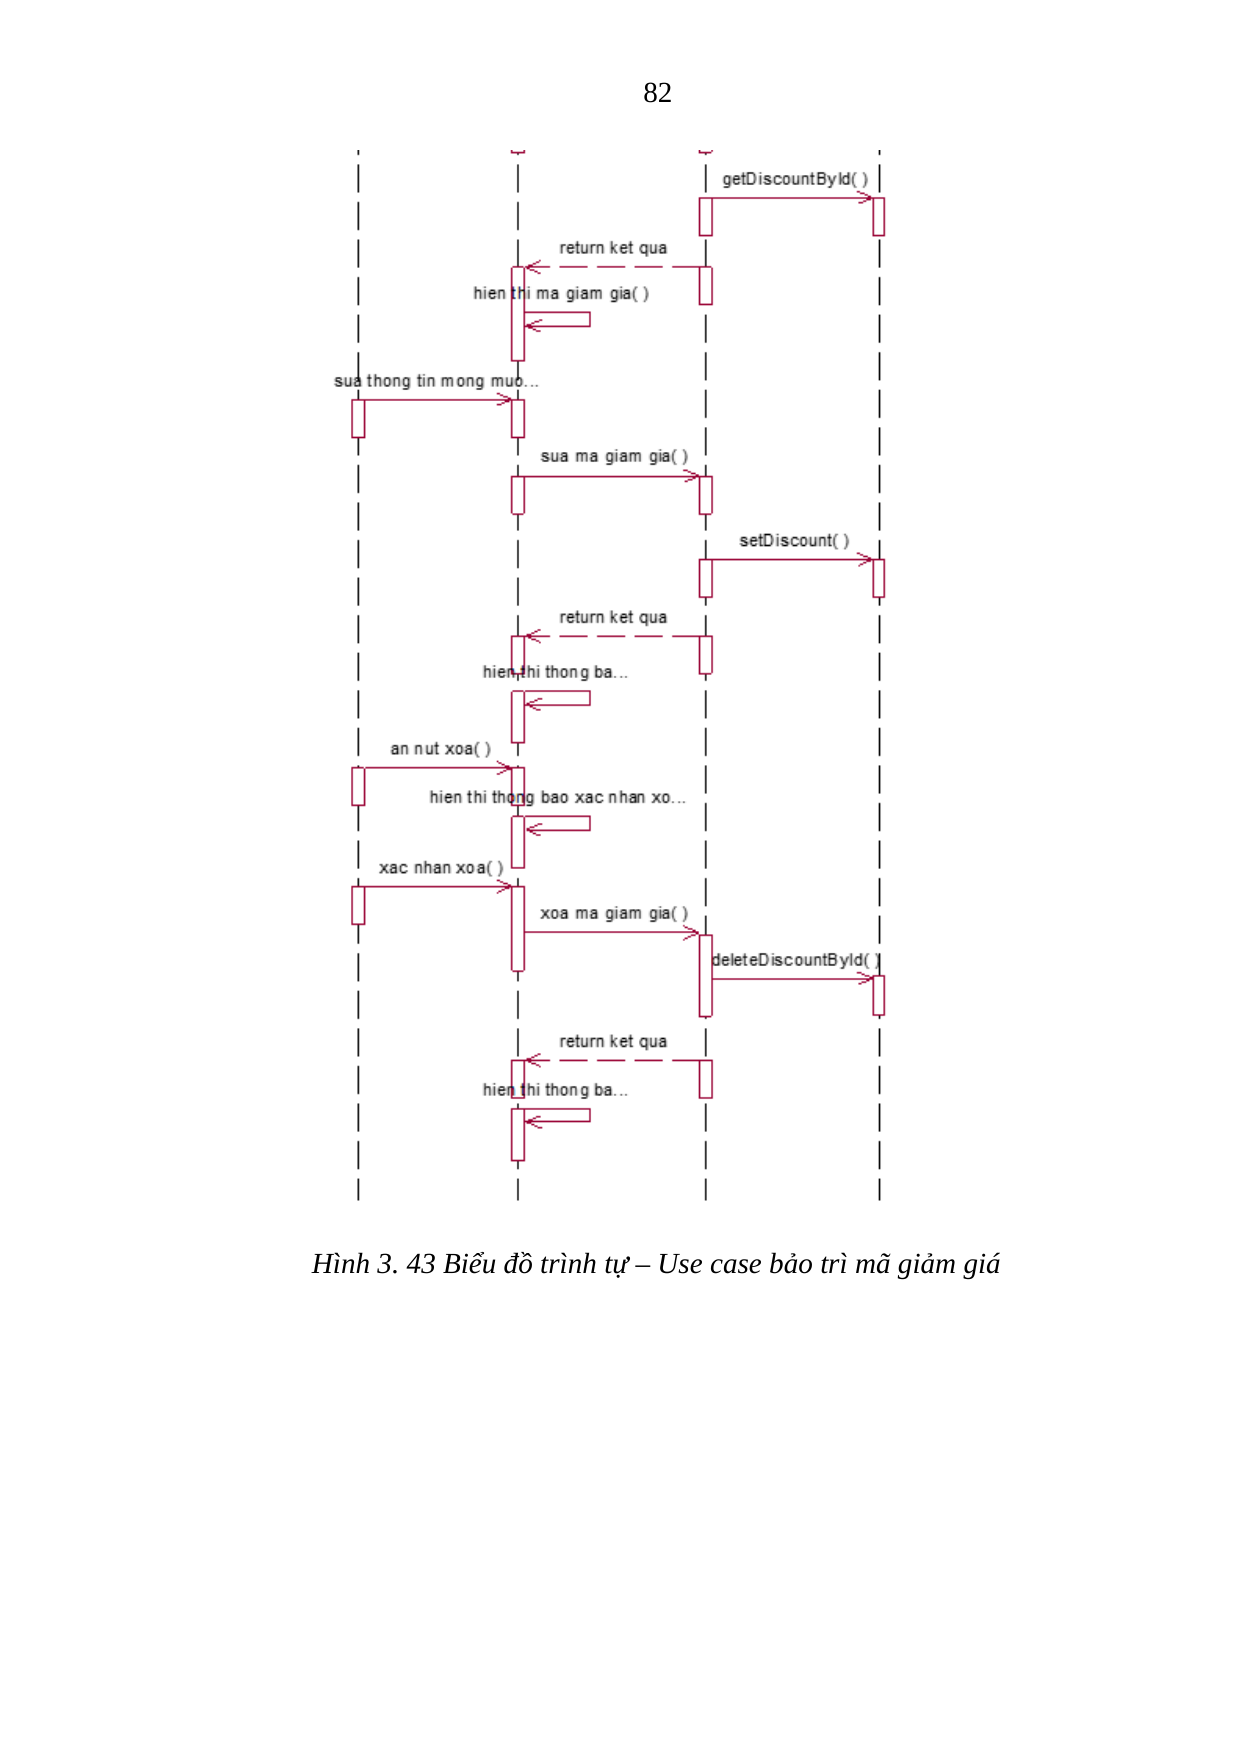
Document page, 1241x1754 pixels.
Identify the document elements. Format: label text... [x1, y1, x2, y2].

picture [314, 150, 926, 1218]
text Hình 3. 43 Biểu đồ trình tự – Use case bảo trì mã giảm giá [150, 1247, 1090, 1280]
